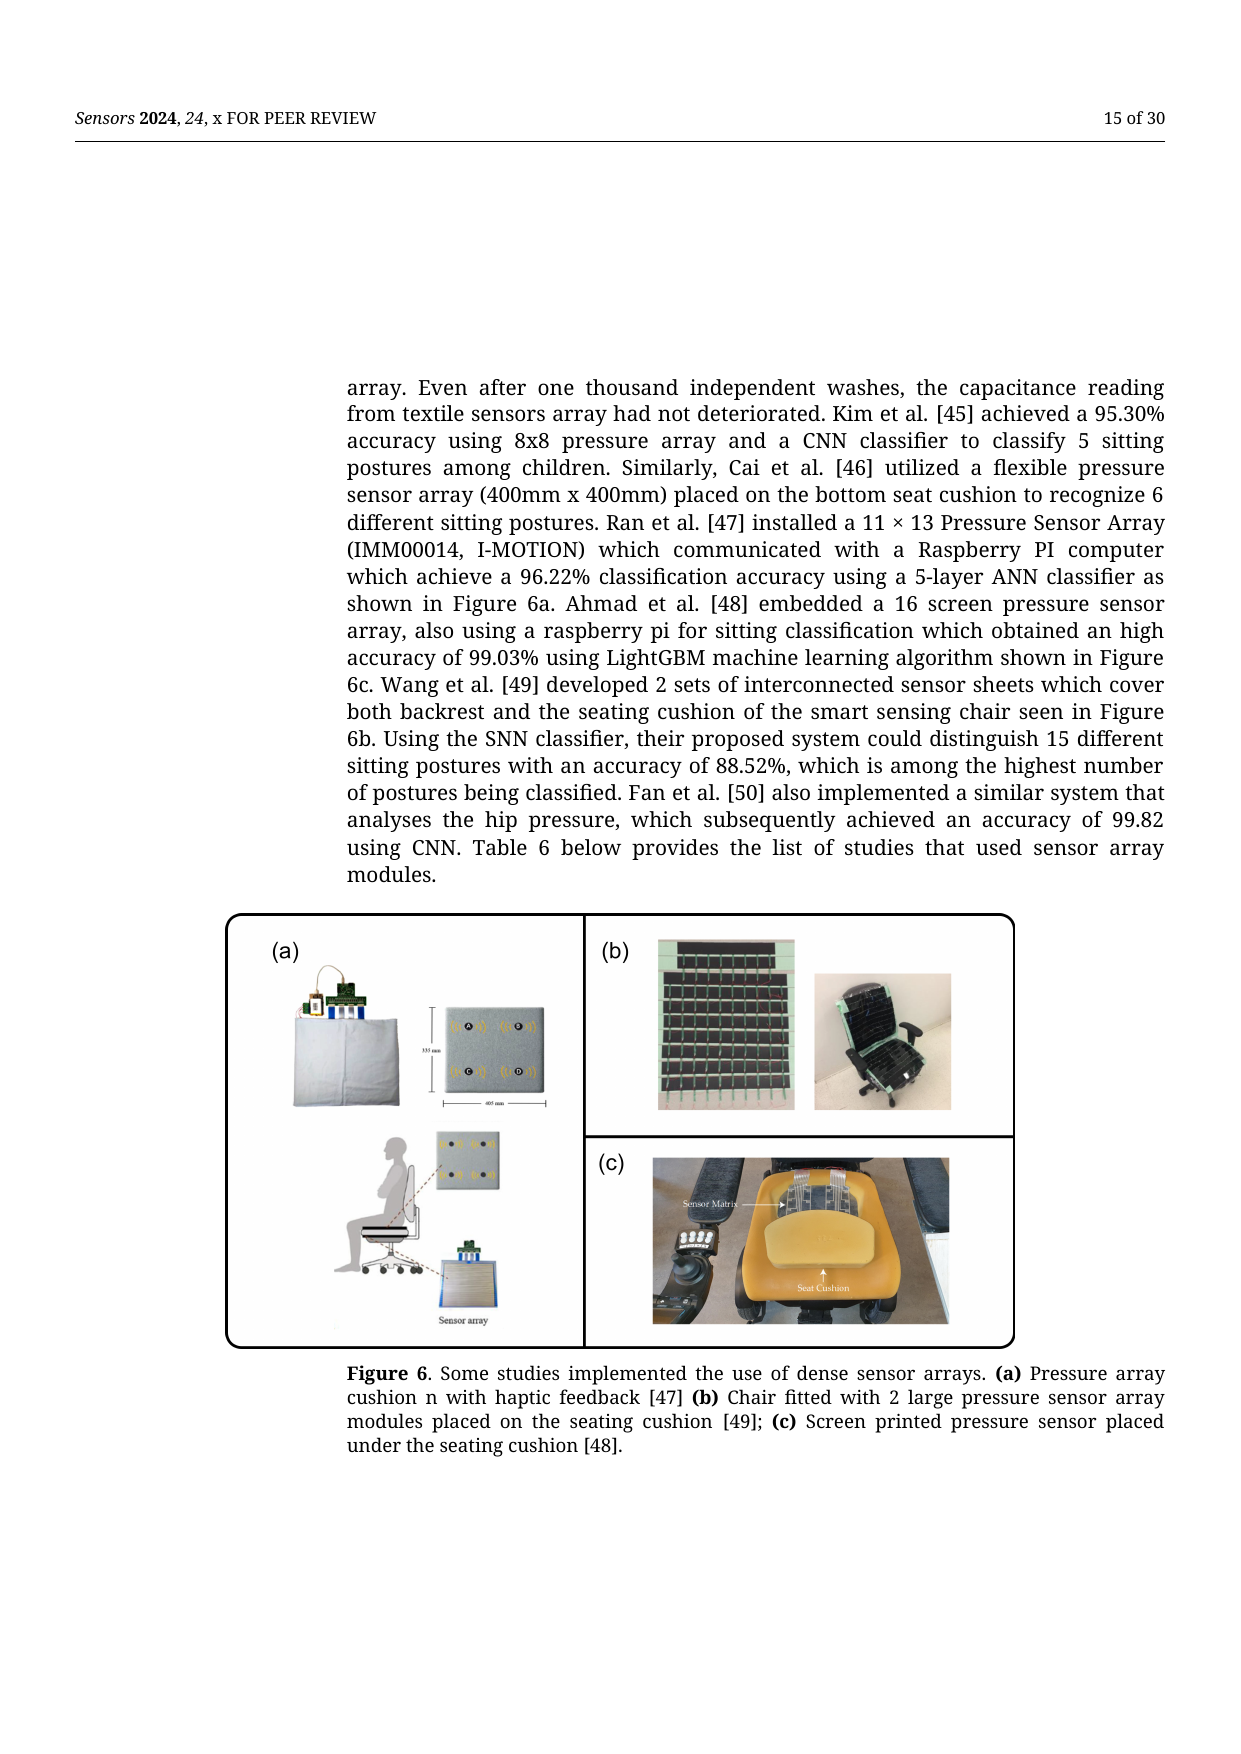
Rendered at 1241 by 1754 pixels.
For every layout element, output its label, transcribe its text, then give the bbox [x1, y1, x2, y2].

picture [225, 913, 1015, 1349]
text Figure 6. Some studies implemented the use of dense sensor arrays. (a) Pressure array cushion n with haptic feedback [47] (b) Chair fitted with 2 large pressure sensor array modules placed on the seating cushion [49]; (c) Screen printed pressure sensor placed under the seating cushion [48]. [347, 1361, 1165, 1458]
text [347, 374, 1165, 888]
